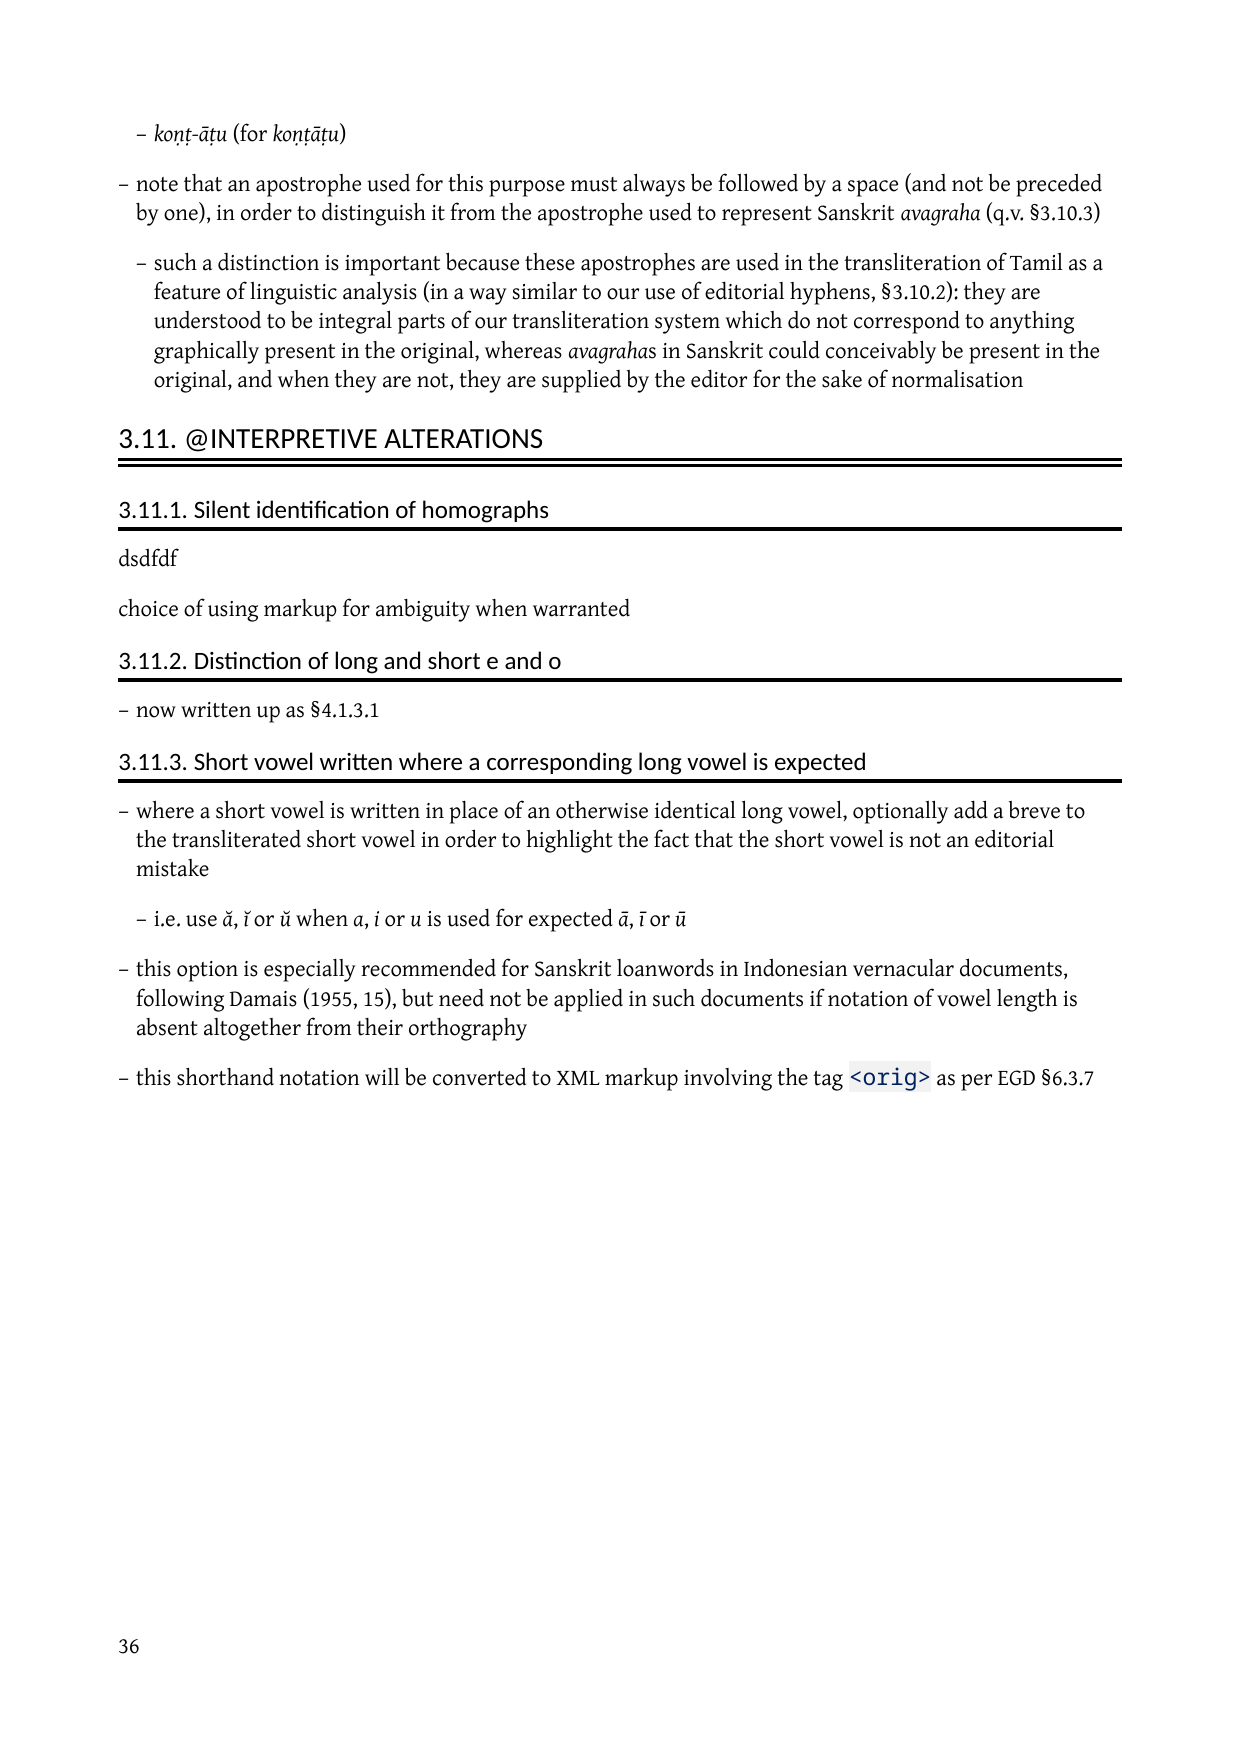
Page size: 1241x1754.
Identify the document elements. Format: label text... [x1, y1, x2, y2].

list koṇṭ-āṭu (for koṇṭāṭu) [136, 118, 1122, 147]
list i.e. use ă, ĭ or ŭ when a, i or u is used for expected ā, ī or ū [136, 903, 1122, 933]
list note that an apostrophe used for this purpose must always be followed by a space (and not be preceded by one), in order to distinguish it from the apostrophe used to represent Sanskrit avagraha (q.v. §3.10.3) [118, 168, 1122, 226]
text dsdfdf [118, 543, 1122, 572]
list such a distinction is important because these apostrophes are used in the transliteration of Tamil as a feature of linguistic analysis (in a way similar to our use of editorial hyphens, §3.10.2): they are understood to be integral parts of our transliteration system which do not correspond to anything graphically present in the original, whereas avagrahas in Sanskrit could conceivably be present in the original, and when they are not, they are supplied by the editor for the sake of normalisation [136, 247, 1122, 393]
subtitle Short vowel written where a corresponding long vowel is expected [118, 744, 1122, 779]
list now written up as §4.1.3.1 [118, 694, 1122, 723]
subtitle Distinction of long and short e and o [118, 643, 1122, 678]
subtitle @INTERPRETIVE ALTERATIONS [118, 418, 1122, 458]
list where a short vowel is written in place of an otherwise identical long vowel, optionally add a breve to the transliterated short vowel in order to highlight the fact that the short vowel is not an editorial mistake [118, 795, 1122, 883]
subtitle Silent identification of homographs [118, 492, 1122, 527]
list this shorthand notation will be converted to XML markup involving the tag <orig> as per EGD §6.3.7 [118, 1062, 849, 1091]
text choice of using markup for ambiguity when warranted [118, 593, 1122, 622]
list this option is especially recommended for Sanskrit loanwords in Indonesian vernacular documents, following Damais (1955, 15), but need not be applied in such documents if notation of vowel length is absent altogether from their orthography [118, 953, 1122, 1041]
